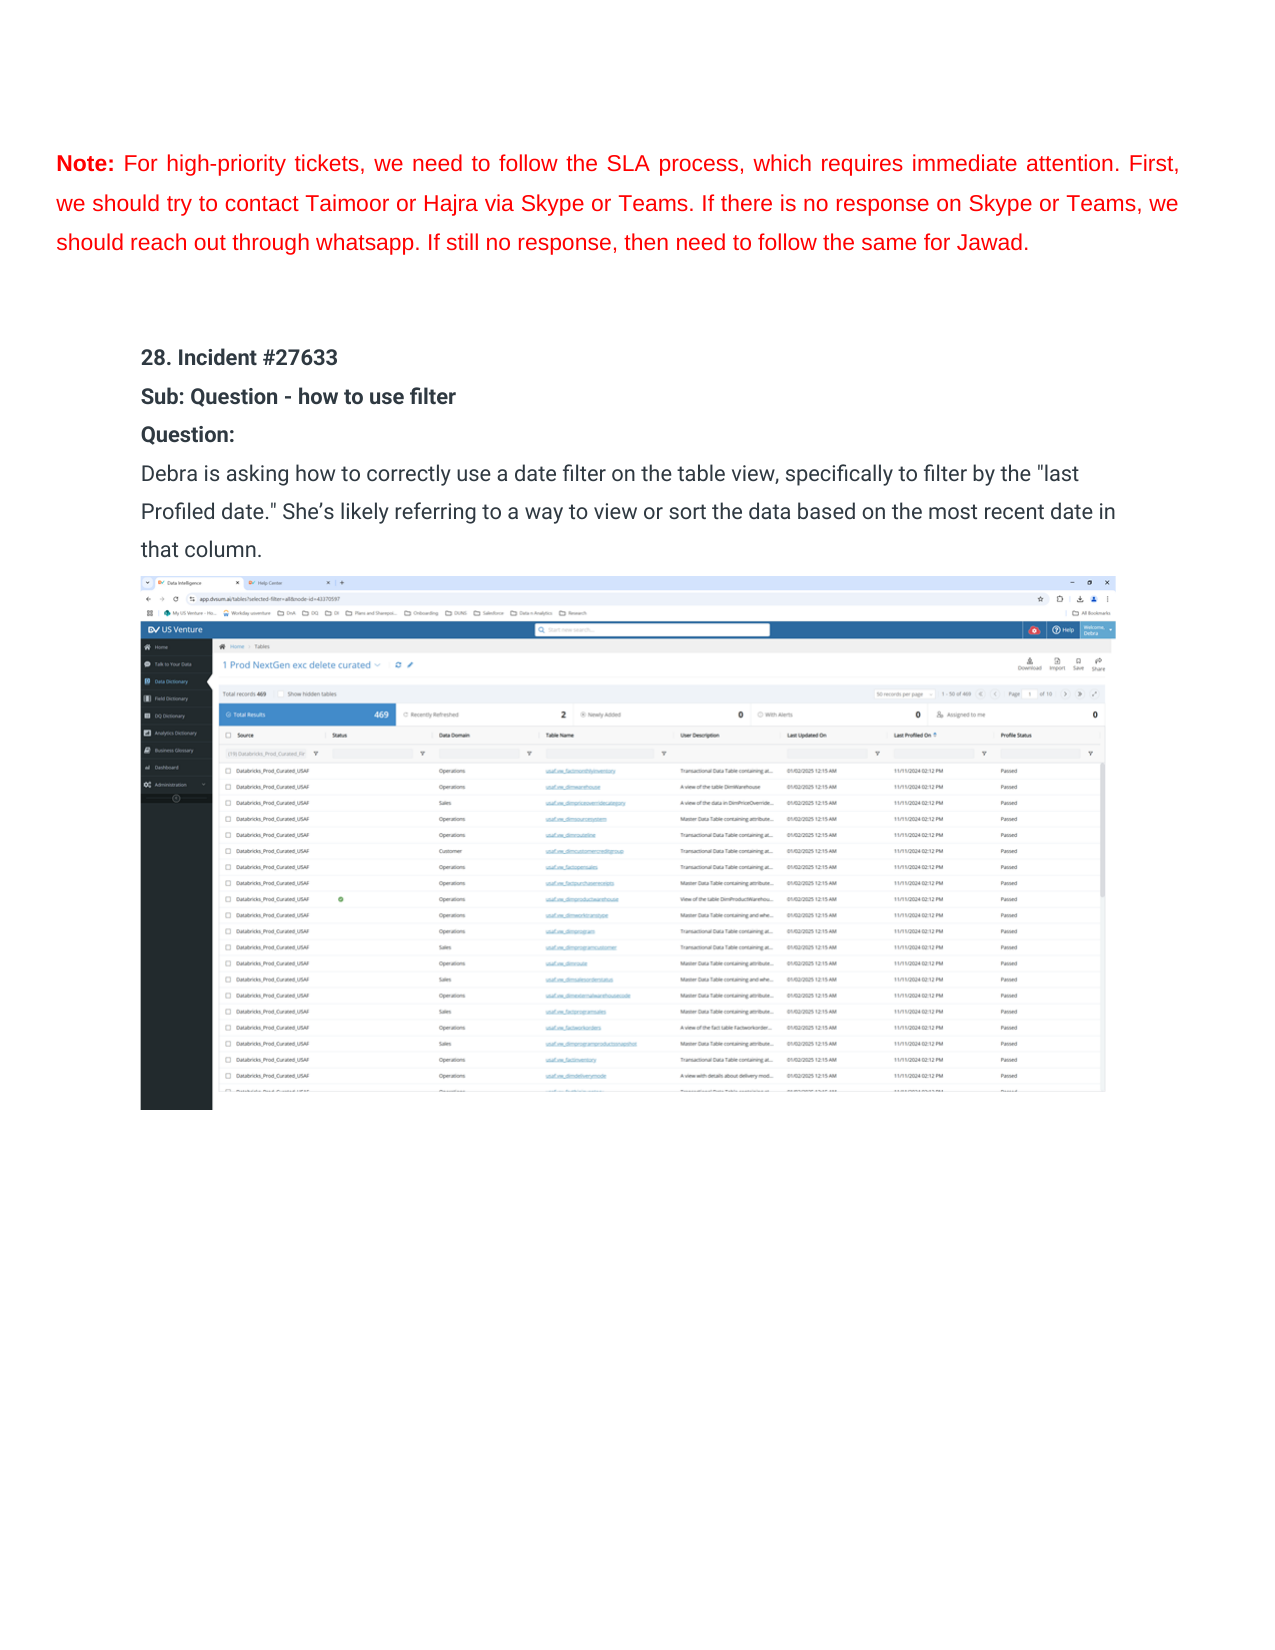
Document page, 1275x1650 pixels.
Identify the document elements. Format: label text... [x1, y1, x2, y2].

picture [140, 576, 1116, 1110]
text Profiled date." She’s likely referring to a way to view or sort the data based on the most recent date in [141, 499, 1181, 525]
text Debra is asking how to correctly use a date filter on the table view, specifically to filter by the "last [141, 461, 1181, 486]
text that column. [141, 537, 1181, 563]
text Sub: Question - how to use filter [141, 384, 1181, 409]
text Note: For high-priority tickets, we need to follow the SLA process, which requires immediate attention. First, we should try to contact Taimoor or Hajra via Skype or Teams. If there is no response on Skype or Teams, we should reach out through whatsapp. If still no response, then need to follow the same for Jawad. [56, 150, 1181, 255]
text 28. Incident #27633 [141, 345, 1181, 371]
text Question: [141, 422, 1181, 448]
